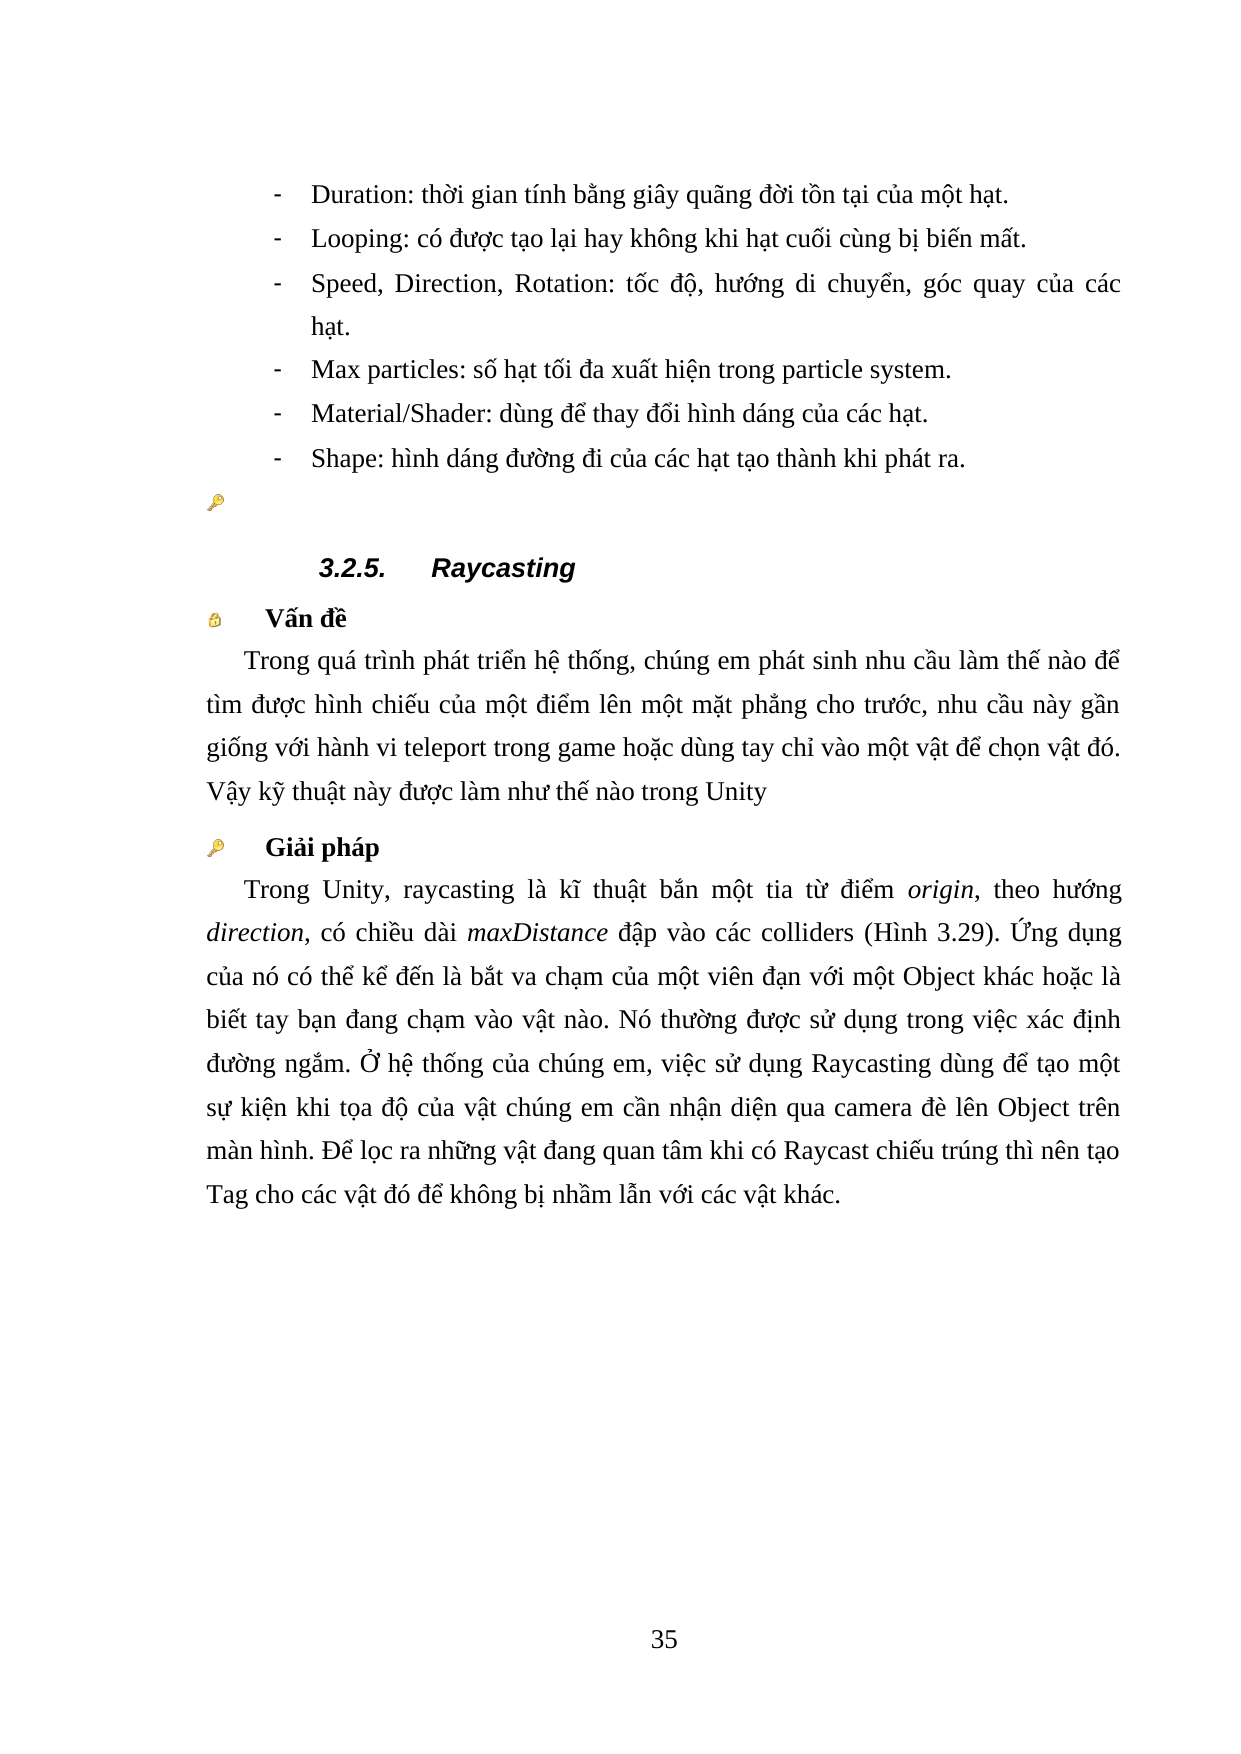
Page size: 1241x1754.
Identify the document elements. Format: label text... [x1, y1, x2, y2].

text Vấn đề [206, 602, 1122, 633]
list Duration: thời gian tính bằng giây quãng đời tồn tại của một hạt. [273, 177, 1122, 210]
subtitle Raycasting [281, 552, 1122, 584]
list Looping: có được tạo lại hay không khi hạt cuối cùng bị biến mất. [273, 222, 1122, 255]
list Speed, Direction, Rotation: tốc độ, hướng di chuyển, góc quay của các hạt. [273, 266, 1122, 341]
list Max particles: số hạt tối đa xuất hiện trong particle system. [273, 352, 1122, 385]
text Trong quá trình phát triển hệ thống, chúng em phát sinh nhu cầu làm thế nào để tìm được hình chiếu của một điểm lên một mặt phẳng cho trước, nhu cầu này gần giống với hành vi teleport trong game hoặc dùng tay chỉ vào một vật để chọn vật đó. Vậy kỹ thuật này được làm như thế nào trong Unity [206, 644, 1122, 806]
picture [207, 611, 222, 628]
text Giải pháp [206, 831, 1122, 862]
list Shape: hình dáng đường đi của các hạt tạo thành khi phát ra. [273, 441, 1122, 474]
list Material/Shader: dùng để thay đổi hình dáng của các hạt. [273, 396, 1122, 429]
picture [207, 839, 224, 857]
picture [207, 494, 224, 511]
